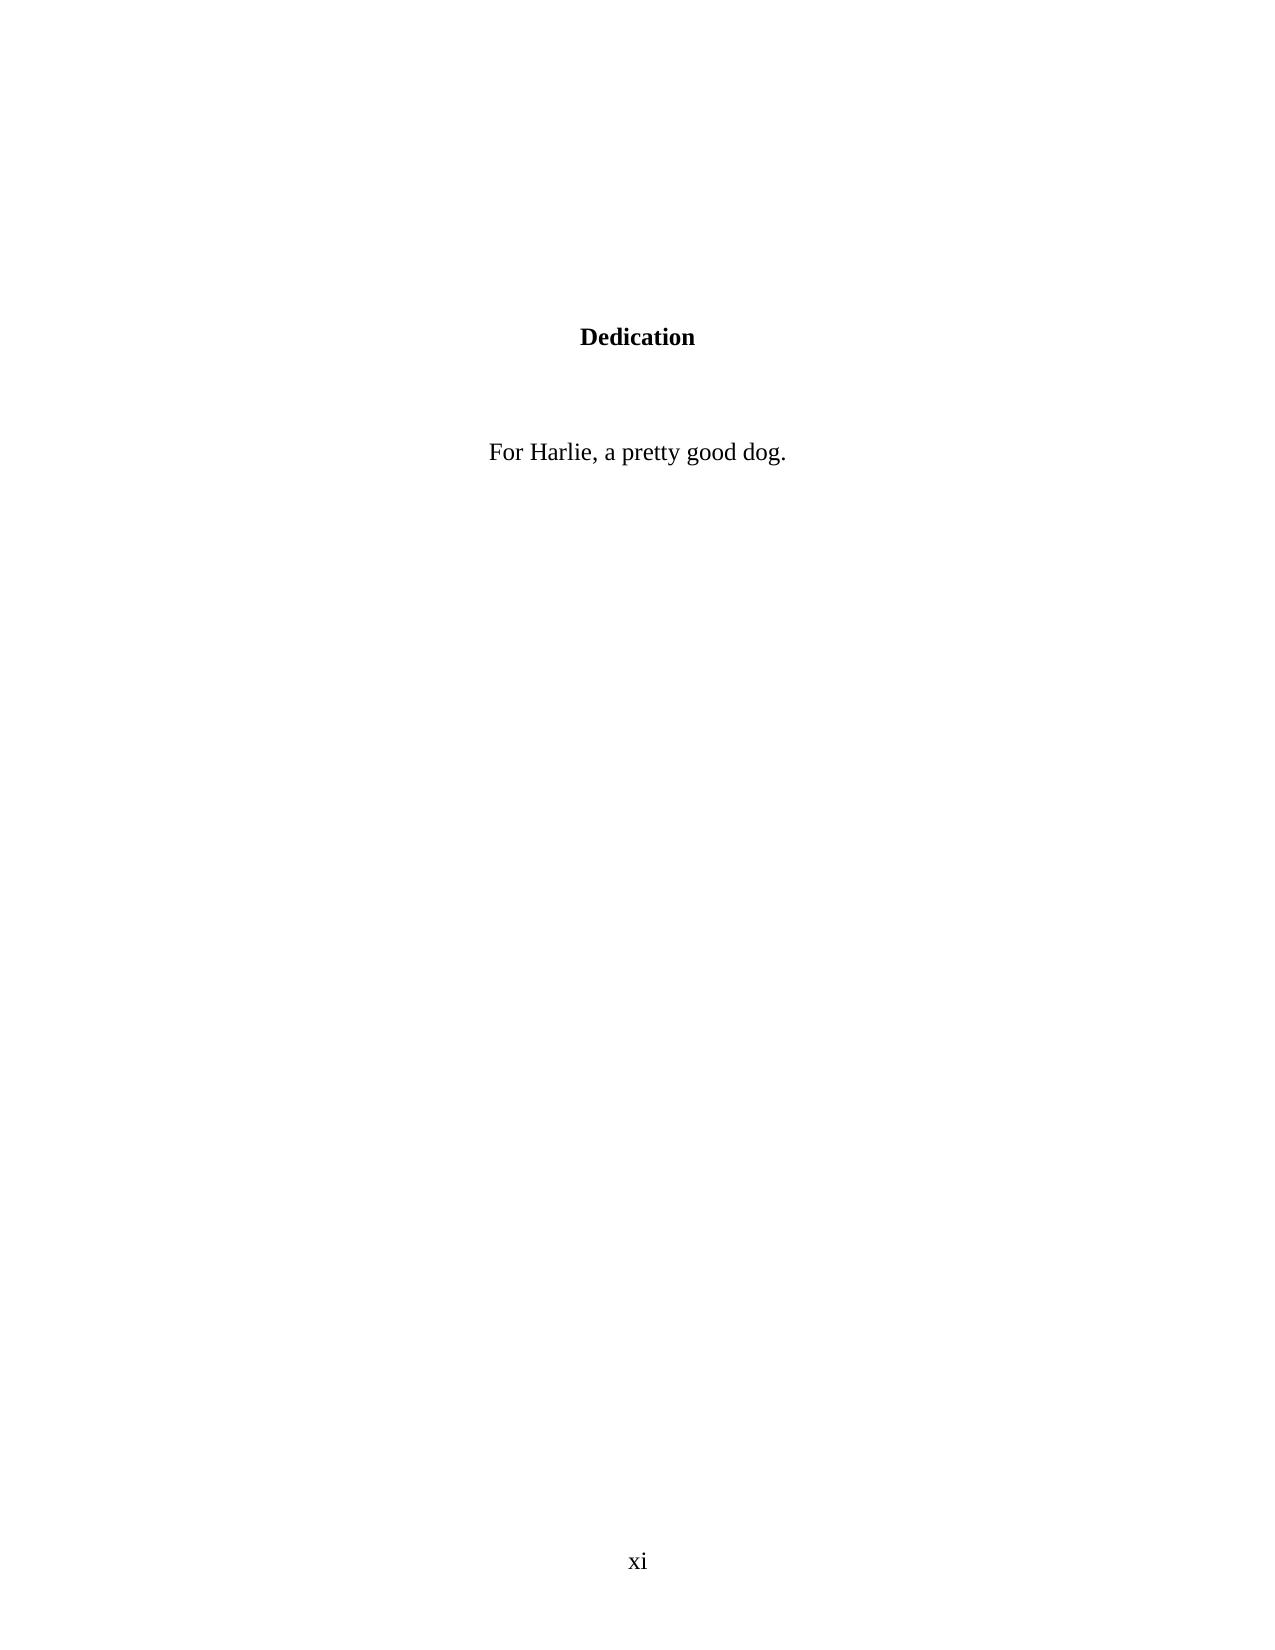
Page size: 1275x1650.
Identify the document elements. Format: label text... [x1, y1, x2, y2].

text For Harlie, a pretty good dog. [150, 437, 1125, 466]
text Dedication [150, 322, 1125, 351]
